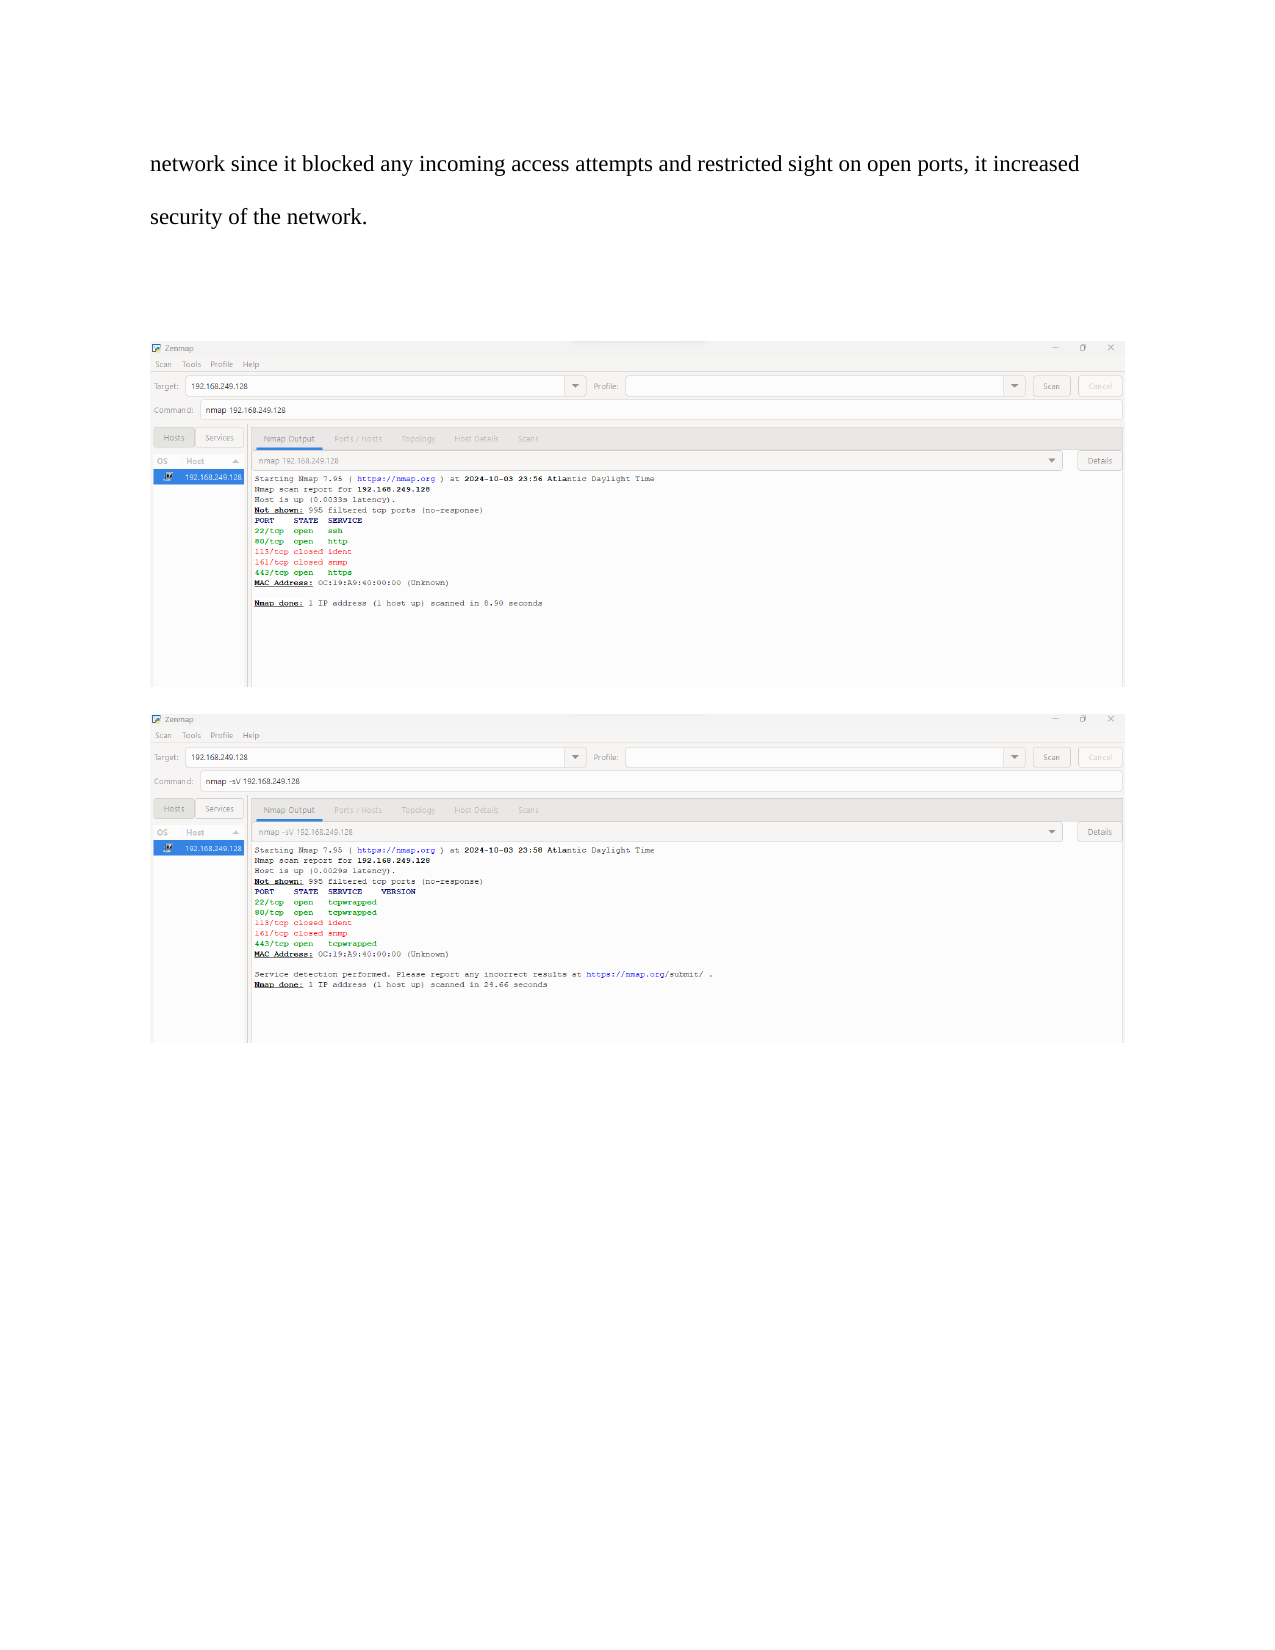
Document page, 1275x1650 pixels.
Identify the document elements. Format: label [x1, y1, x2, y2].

picture [150, 714, 1125, 1043]
picture [150, 341, 1125, 687]
text [150, 150, 1125, 229]
